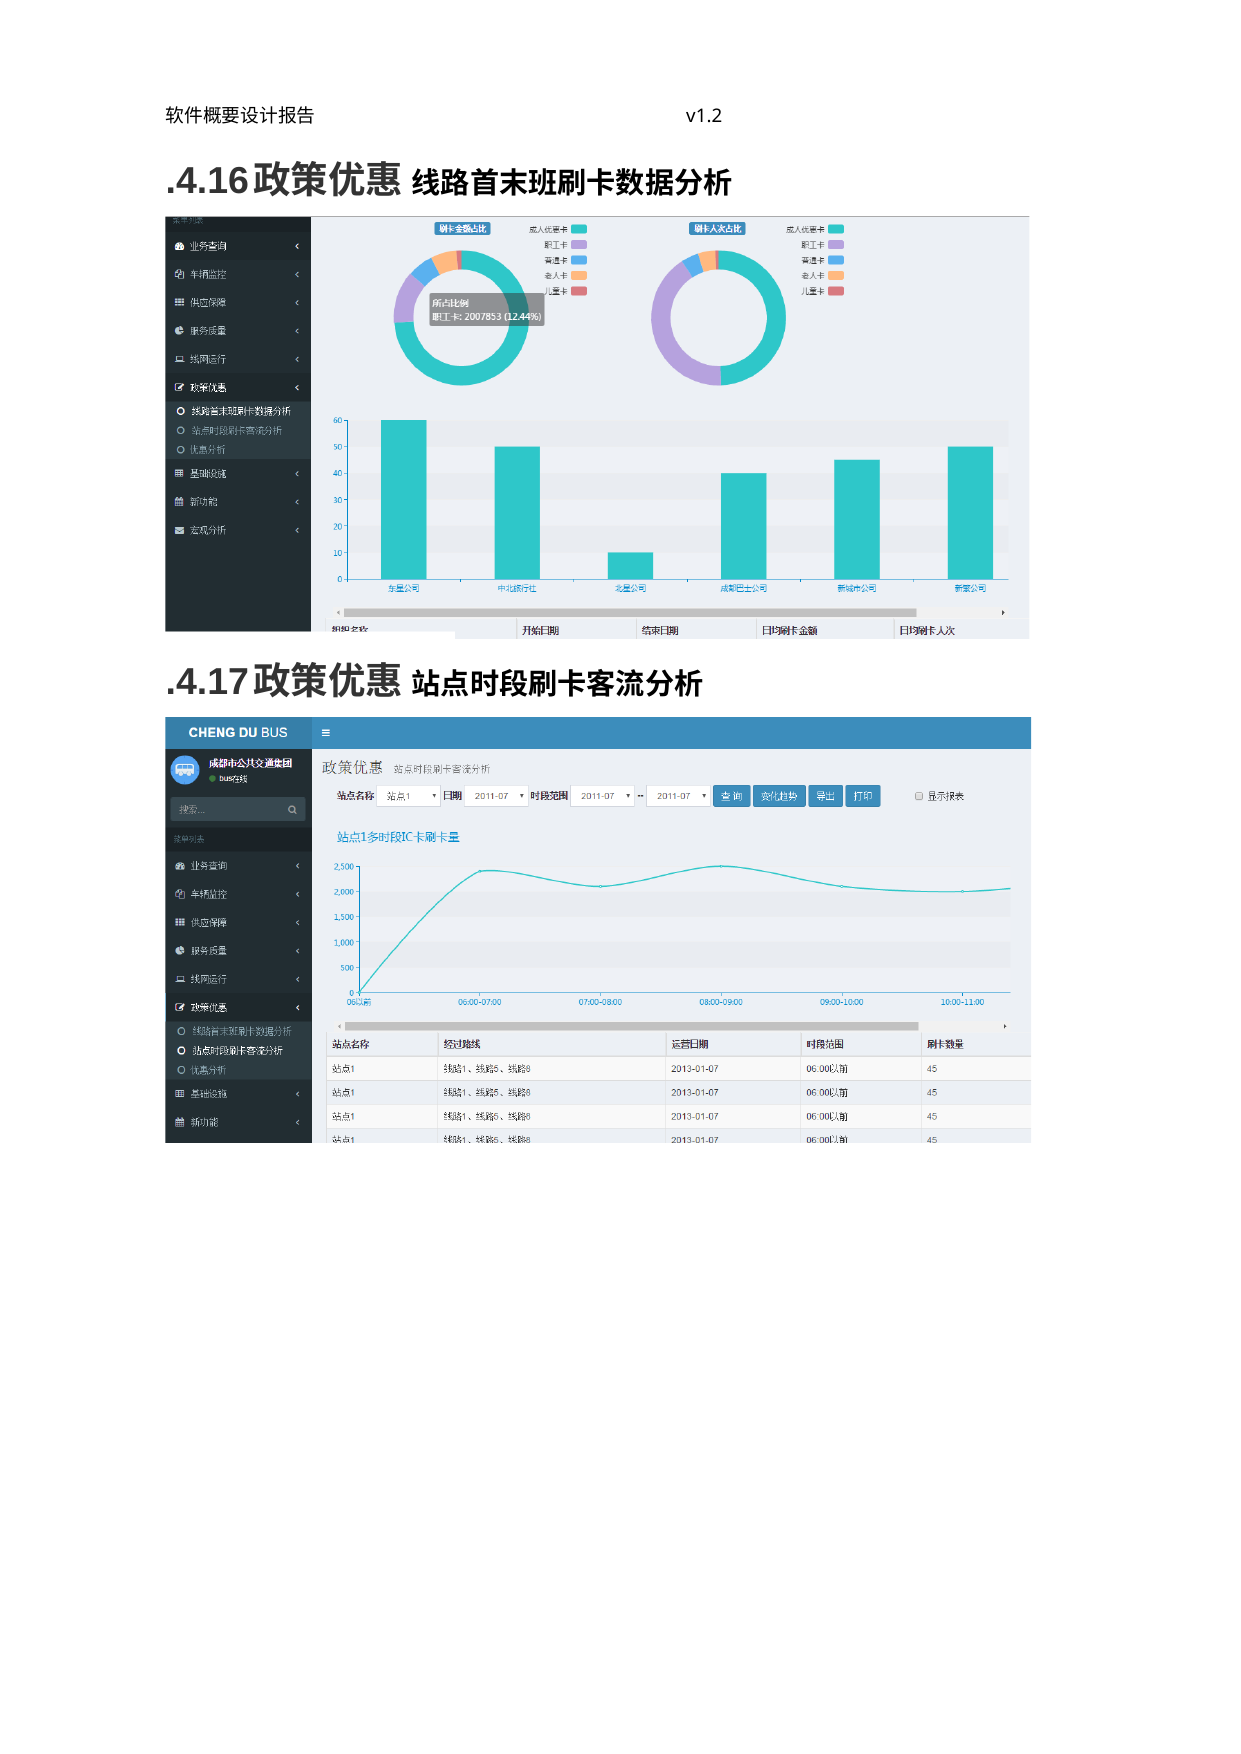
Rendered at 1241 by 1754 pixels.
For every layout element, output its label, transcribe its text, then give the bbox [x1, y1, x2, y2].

subtitle 政策优惠 站点时段刷卡客流分析 [165, 651, 1152, 705]
picture [165, 216, 1030, 639]
picture [165, 717, 1032, 1143]
subtitle 政策优惠 线路首末班刷卡数据分析 [165, 150, 1152, 204]
